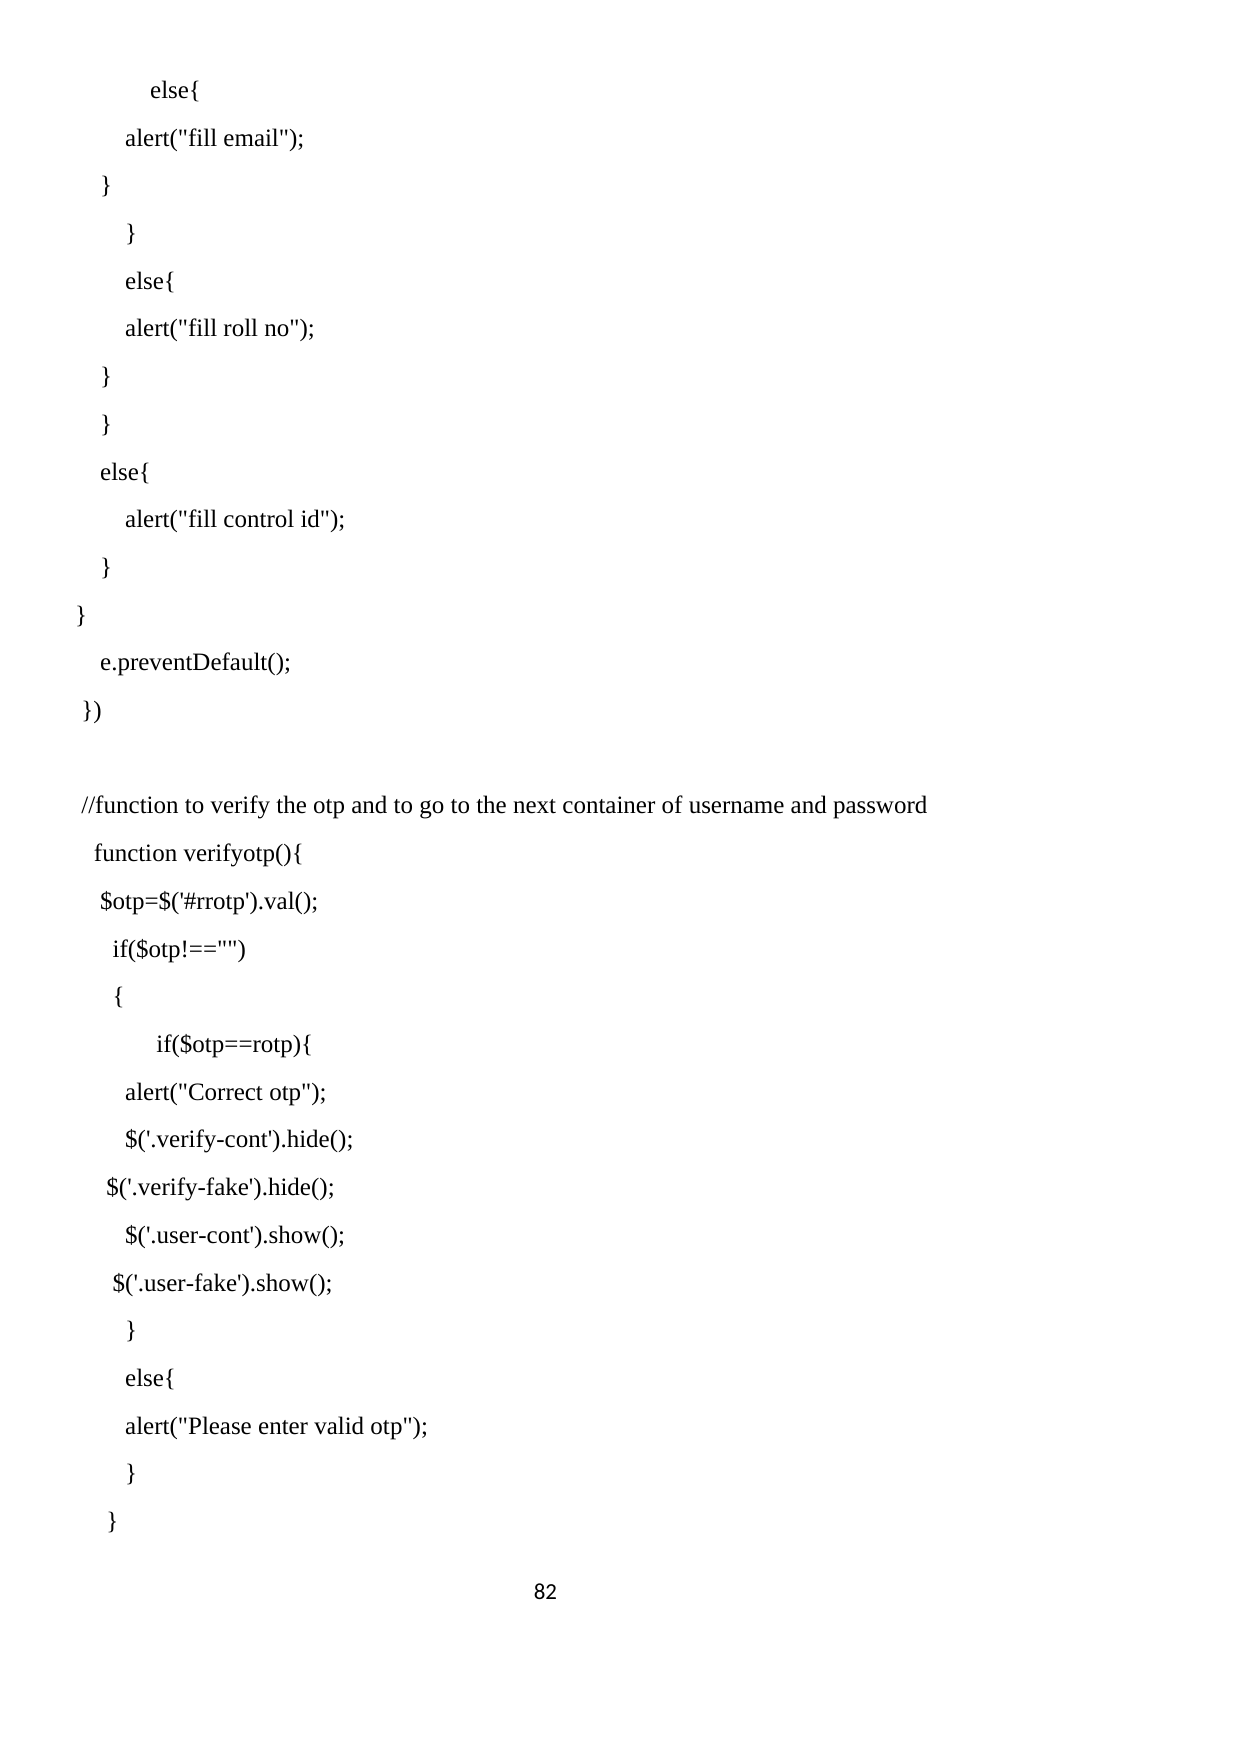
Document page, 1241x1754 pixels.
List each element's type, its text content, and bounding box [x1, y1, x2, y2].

text e.preventDefault(); [75, 647, 1015, 676]
text if($otp!=="") [75, 934, 1015, 962]
text } [75, 218, 1015, 247]
text if($otp==rotp){ [75, 1029, 1015, 1058]
text $otp=$('#rrotp').val(); [75, 886, 1015, 915]
text }) [75, 695, 1015, 724]
text alert("fill email"); [75, 123, 1015, 151]
text } [75, 552, 1015, 581]
text } [75, 1315, 1015, 1344]
text } [75, 1458, 1015, 1487]
text alert("fill roll no"); [75, 313, 1015, 342]
text } [75, 409, 1015, 438]
text else{ [75, 1363, 1015, 1392]
text else{ [75, 75, 1015, 104]
text else{ [75, 266, 1015, 294]
text else{ [75, 457, 1015, 485]
text function verifyotp(){ [75, 838, 1015, 867]
text } [75, 361, 1015, 390]
text alert("fill control id"); [75, 504, 1015, 533]
text } [75, 170, 1015, 199]
text $('.user-fake').show(); [75, 1268, 1015, 1296]
text $('.verify-fake').hide(); [75, 1172, 1015, 1201]
text { [75, 981, 1015, 1010]
text } [75, 1506, 1015, 1535]
text $('.verify-cont').hide(); [75, 1124, 1015, 1153]
text $('.user-cont').show(); [75, 1220, 1015, 1249]
text alert("Correct otp"); [75, 1077, 1015, 1106]
text alert("Please enter valid otp"); [75, 1411, 1015, 1439]
text //function to verify the otp and to go to the next container of username and password [75, 791, 1015, 819]
text } [75, 600, 1015, 628]
